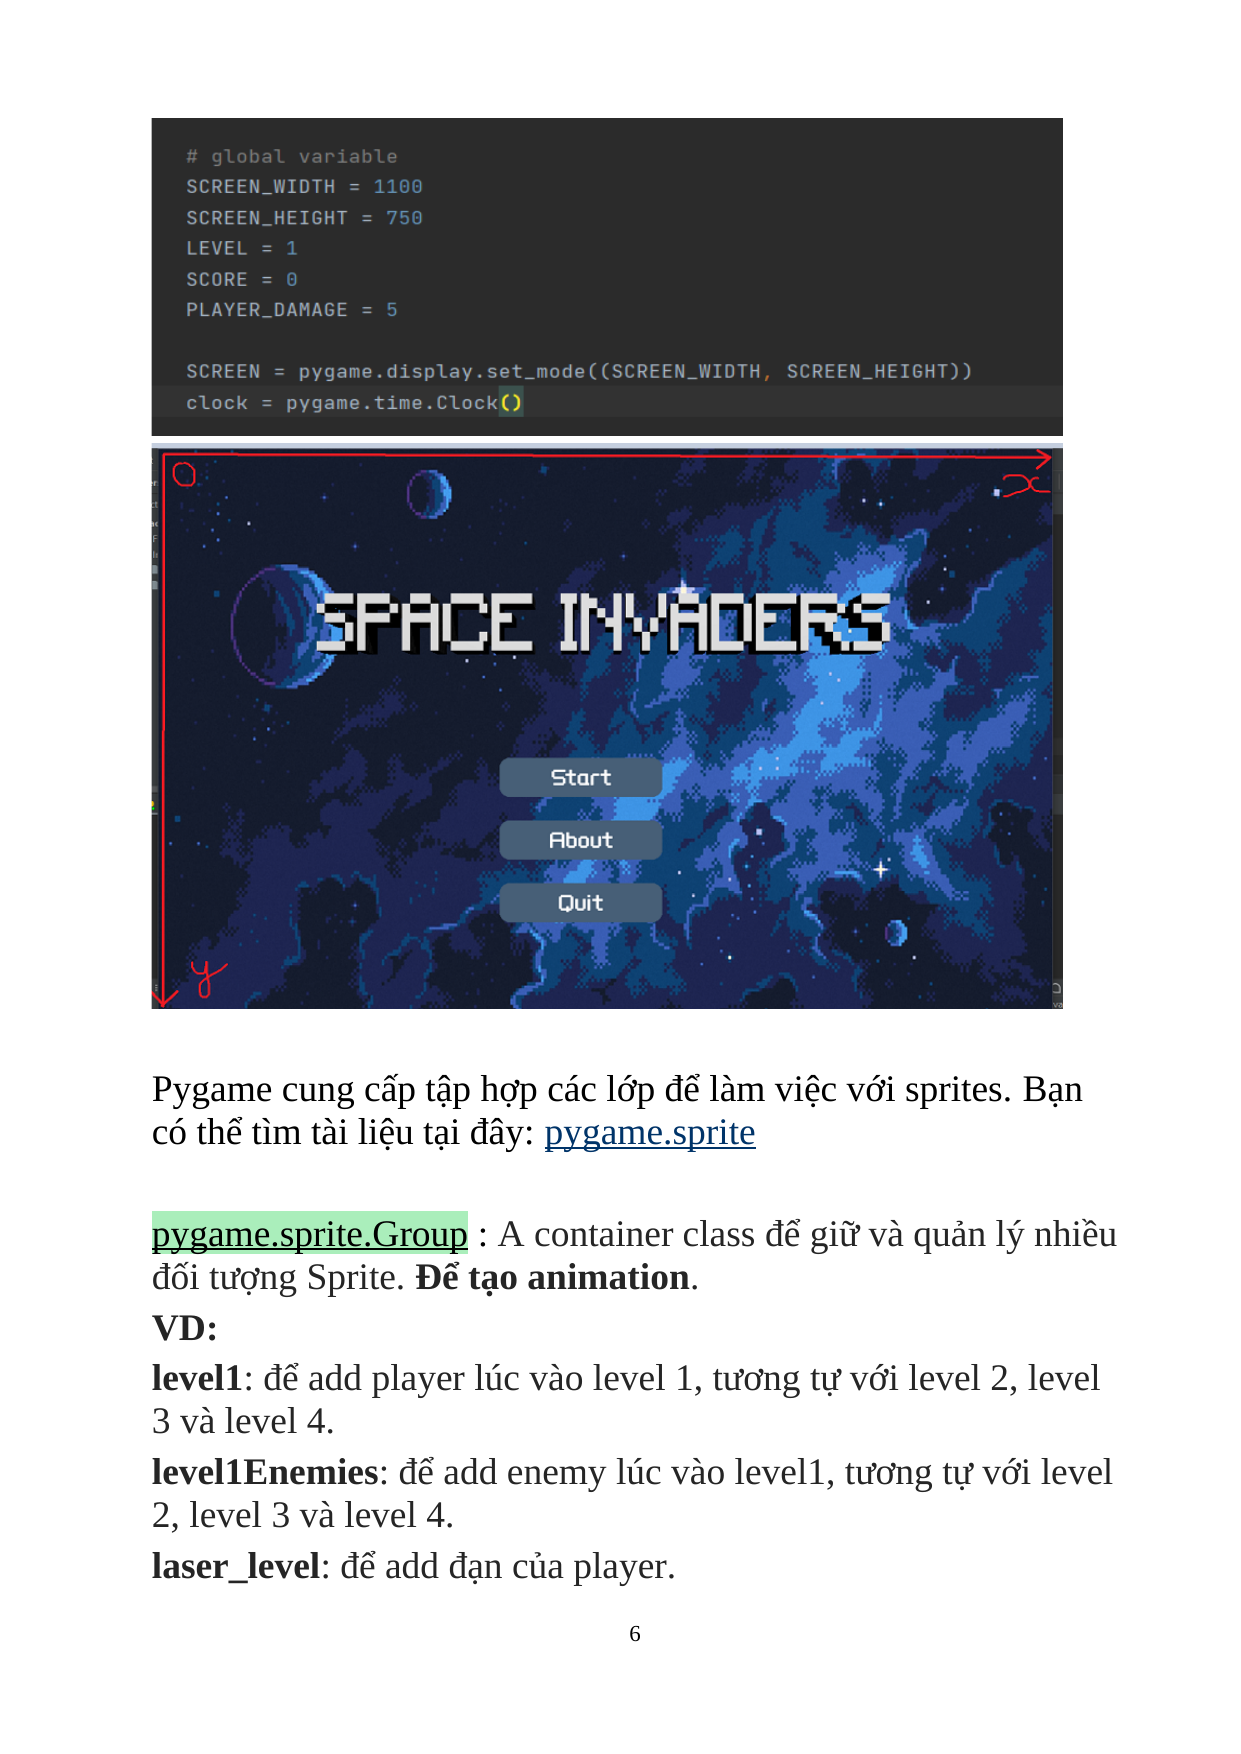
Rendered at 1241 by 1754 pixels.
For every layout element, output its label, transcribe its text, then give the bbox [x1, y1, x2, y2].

text pygame.sprite.Group : A container class để giữ và quản lý nhiều đối tượng Sprite. Để tạo animation. [152, 1211, 1122, 1297]
text VD: [152, 1305, 1122, 1348]
picture [151, 443, 1063, 1009]
text laser_level: để add đạn của player. [152, 1543, 1122, 1587]
text Pygame cung cấp tập hợp các lớp để làm việc với sprites. Bạn có thể tìm tài liệu tại đây: pygame.sprite [756, 1067, 1122, 1153]
picture [151, 118, 1063, 436]
text level1Enemies: để add enemy lúc vào level1, tương tự với level 2, level 3 và level 4. [152, 1449, 1122, 1536]
text level1: để add player lúc vào level 1, tương tự với level 2, level 3 và level 4. [152, 1356, 1122, 1442]
